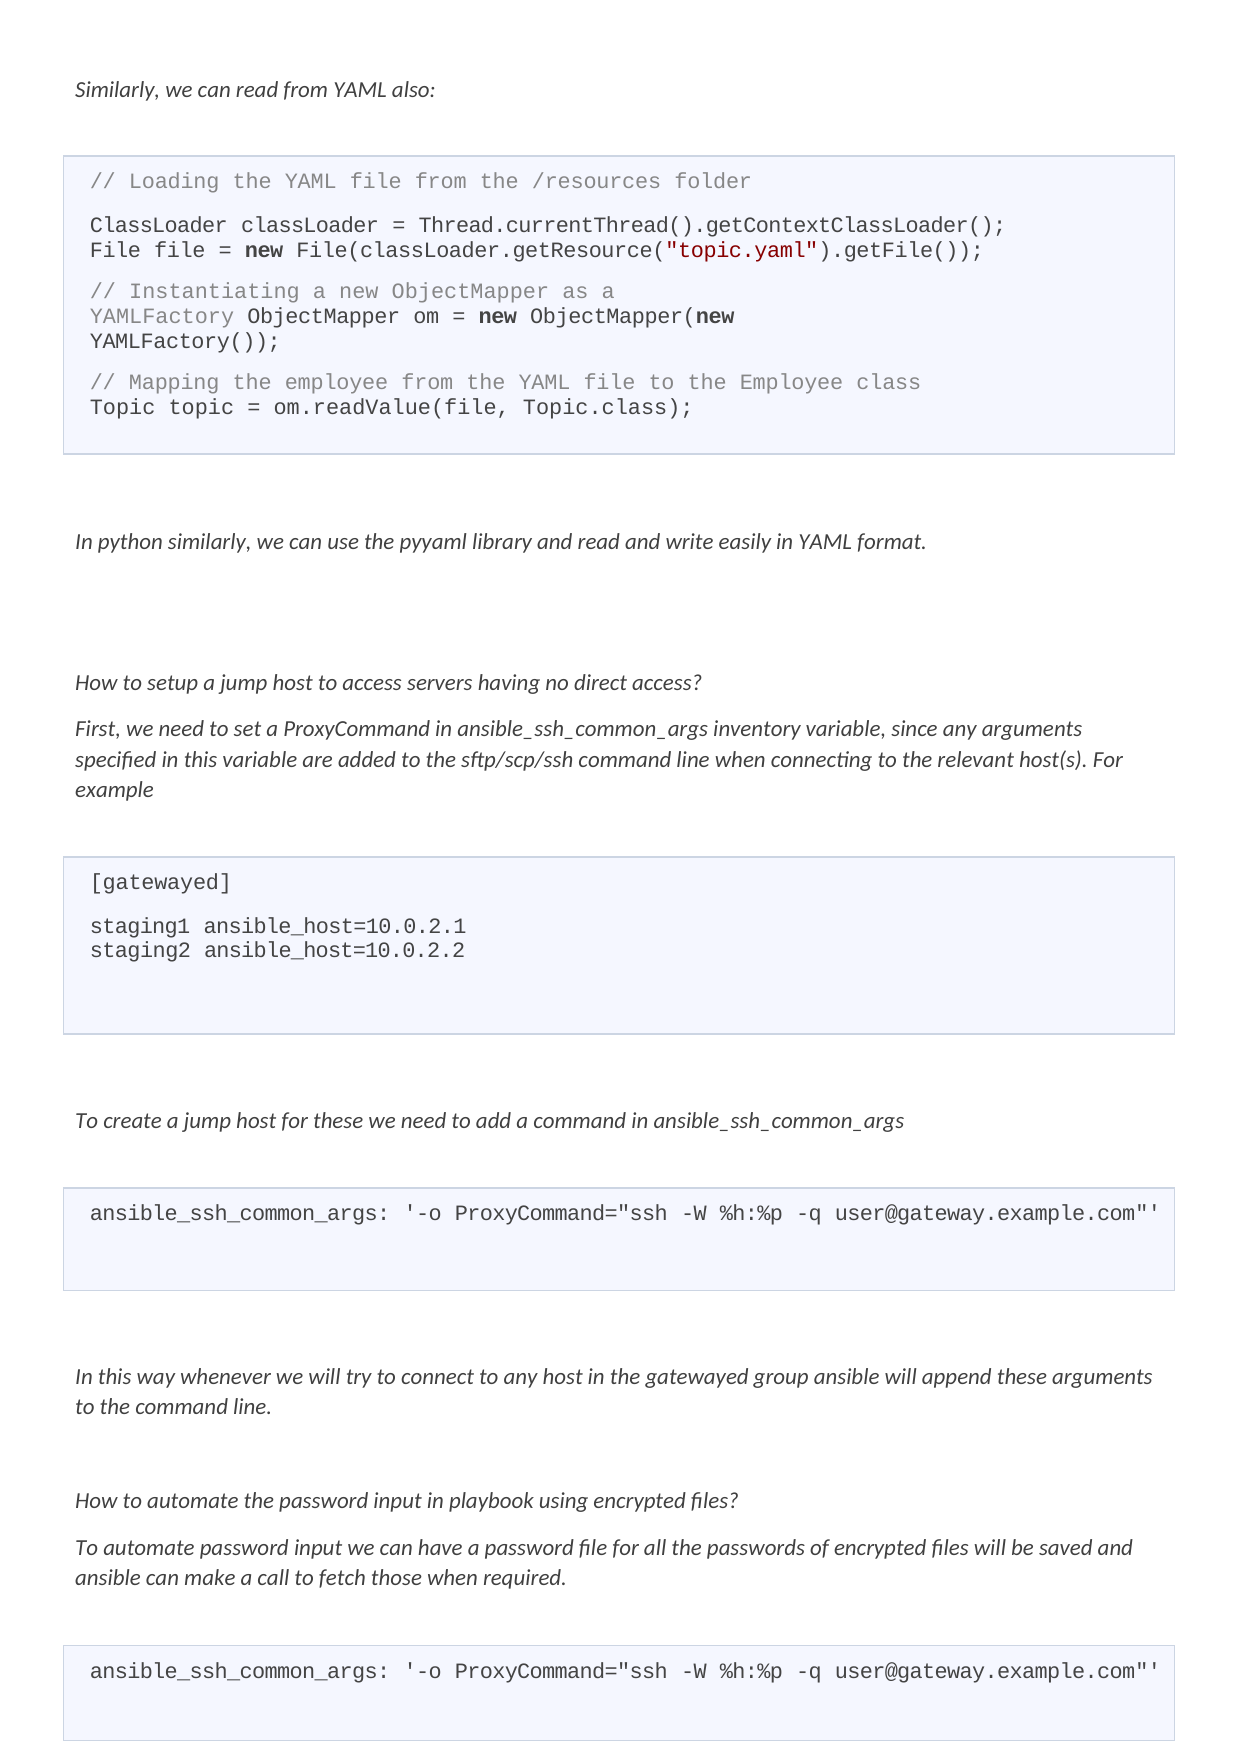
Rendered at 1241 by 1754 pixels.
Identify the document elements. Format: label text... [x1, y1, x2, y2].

text In python similarly, we can use the pyyaml library and read and write easily in YAML format. [75, 527, 1165, 555]
text In this way whenever we will try to connect to any host in the gatewayed group ansible will append these arguments to the command line. [75, 1362, 1165, 1420]
text To create a jump host for these we need to add a command in ansible_ssh_common_args [75, 1106, 1165, 1134]
text How to setup a jump host to access servers having no direct access? [75, 668, 1165, 696]
text First, we need to set a ProxyCommand in ansible_ssh_common_args inventory variable, since any arguments specified in this variable are added to the sftp/scp/ssh command line when connecting to the relevant host(s). For example [75, 714, 1165, 803]
text Similarly, we can read from YAML also: [75, 75, 1165, 103]
text To automate password input we can have a password file for all the passwords of encrypted files will be saved and ansible can make a call to fetch those when required. [75, 1533, 1165, 1591]
text How to automate the password input in playbook using encrypted files? [75, 1486, 1165, 1514]
